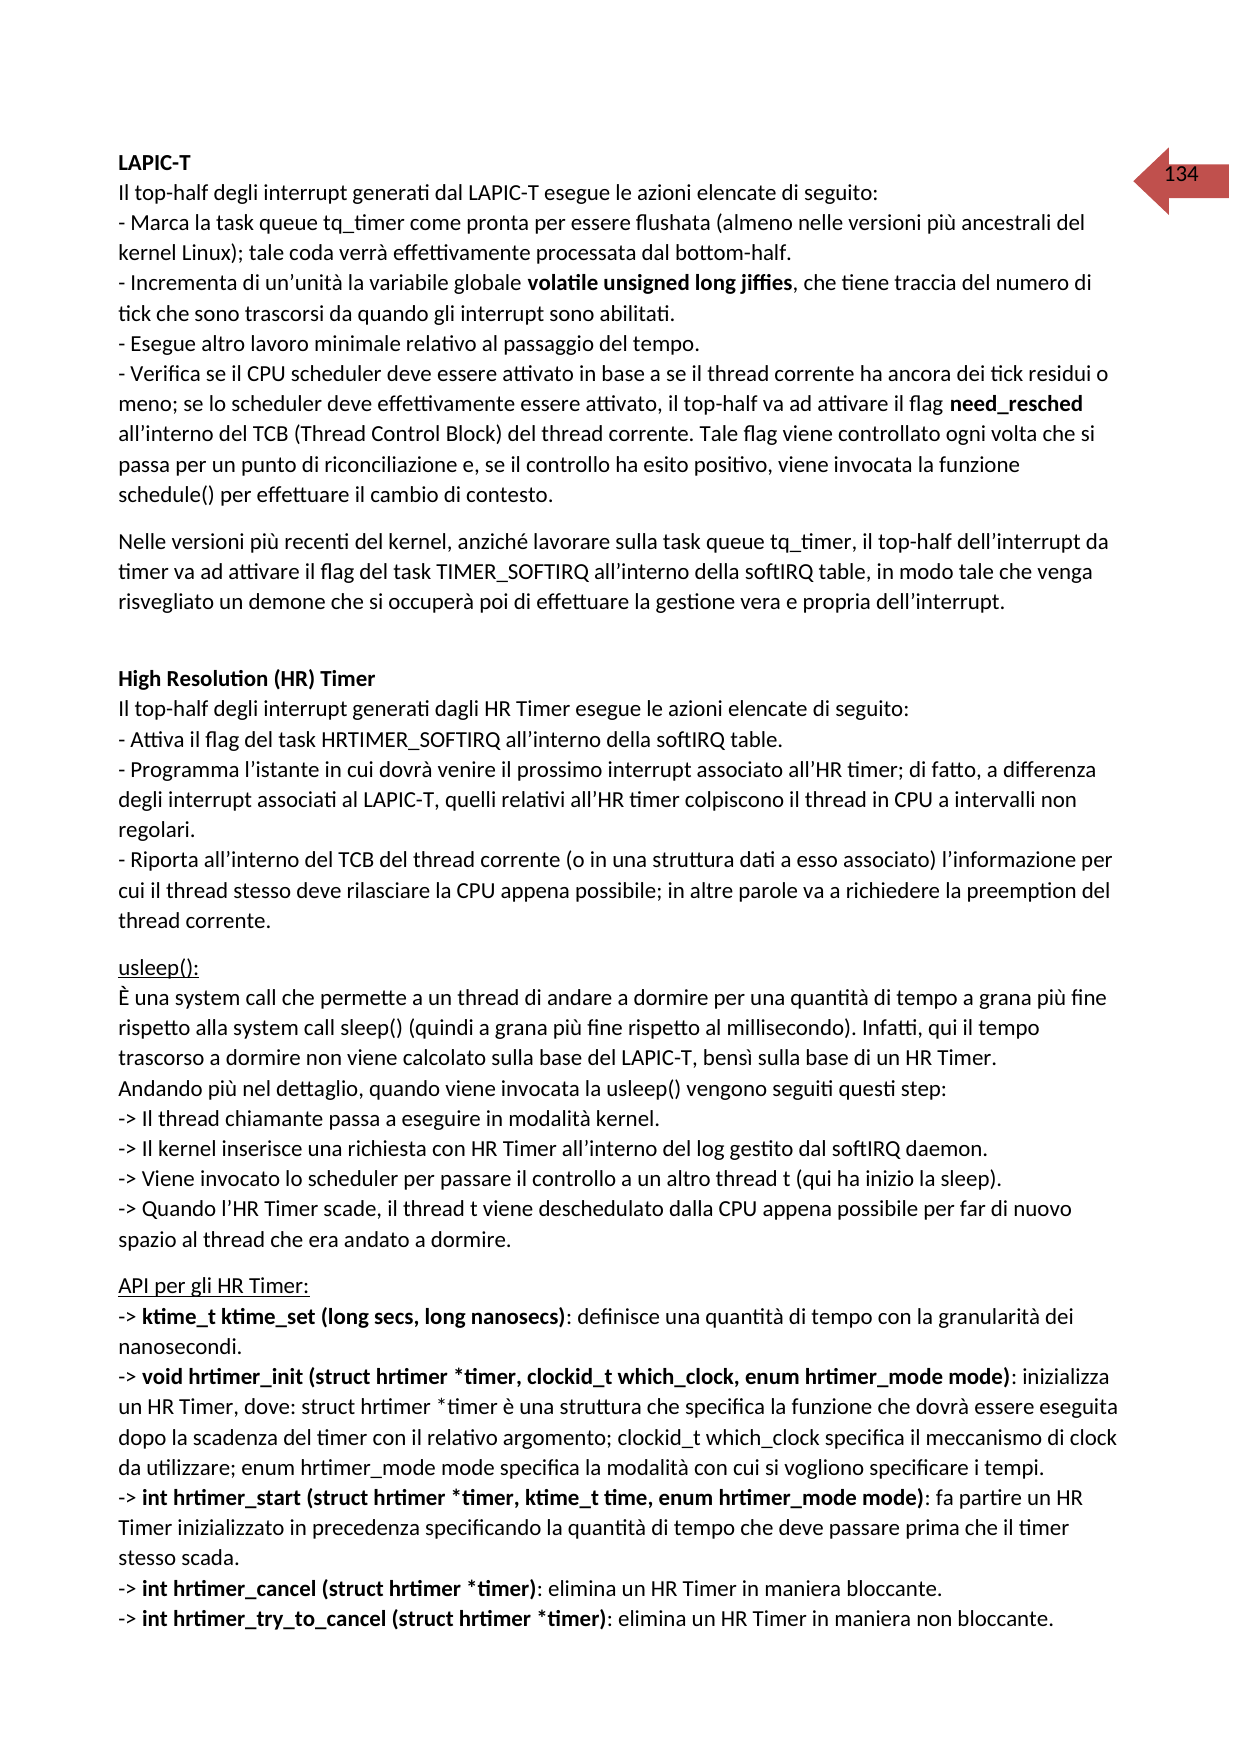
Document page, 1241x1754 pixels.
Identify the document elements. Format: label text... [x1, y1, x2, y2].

text Nelle versioni più recenti del kernel, anziché lavorare sulla task queue tq_timer, il top-half dell’interrupt da timer va ad attivare il flag del task TIMER_SOFTIRQ all’interno della softIRQ table, in modo tale che venga risvegliato un demone che si occuperà poi di effettuare la gestione vera e propria dell’interrupt. [118, 527, 1122, 615]
text LAPIC-T Il top-half degli interrupt generati dal LAPIC-T esegue le azioni elencate di seguito: - Marca la task queue tq_timer come pronta per essere flushata (almeno nelle versioni più ancestrali del kernel Linux); tale coda verrà effettivamente processata dal bottom-half. - Incrementa di un’unità la variabile globale volatile unsigned long jiffies, che tiene traccia del numero di tick che sono trascorsi da quando gli interrupt sono abilitati. - Esegue altro lavoro minimale relativo al passaggio del tempo. - Verifica se il CPU scheduler deve essere attivato in base a se il thread corrente ha ancora dei tick residui o meno; se lo scheduler deve effettivamente essere attivato, il top-half va ad attivare il flag need_resched all’interno del TCB (Thread Control Block) del thread corrente. Tale flag viene controllato ogni volta che si passa per un punto di riconciliazione e, se il controllo ha esito positivo, viene invocata la funzione schedule() per effettuare il cambio di contesto. [118, 148, 1122, 508]
text API per gli HR Timer: -> ktime_t ktime_set (long secs, long nanosecs): definisce una quantità di tempo con la granularità dei nanosecondi. -> void hrtimer_init (struct hrtimer *timer, clockid_t which_clock, enum hrtimer_mode mode): inizializza un HR Timer, dove: struct hrtimer *timer è una struttura che specifica la funzione che dovrà essere eseguita dopo la scadenza del timer con il relativo argomento; clockid_t which_clock specifica il meccanismo di clock da utilizzare; enum hrtimer_mode mode specifica la modalità con cui si vogliono specificare i tempi. -> int hrtimer_start (struct hrtimer *timer, ktime_t time, enum hrtimer_mode mode): fa partire un HR Timer inizializzato in precedenza specificando la quantità di tempo che deve passare prima che il timer stesso scada. -> int hrtimer_cancel (struct hrtimer *timer): elimina un HR Timer in maniera bloccante. -> int hrtimer_try_to_cancel (struct hrtimer *timer): elimina un HR Timer in maniera non bloccante. [118, 1272, 1122, 1632]
text usleep(): È una system call che permette a un thread di andare a dormire per una quantità di tempo a grana più fine rispetto alla system call sleep() (quindi a grana più fine rispetto al millisecondo). Infatti, qui il tempo trascorso a dormire non viene calcolato sulla base del LAPIC-T, bensì sulla base di un HR Timer. Andando più nel dettaglio, quando viene invocata la usleep() vengono seguiti questi step: -> Il thread chiamante passa a eseguire in modalità kernel. -> Il kernel inserisce una richiesta con HR Timer all’interno del log gestito dal softIRQ daemon. -> Viene invocato lo scheduler per passare il controllo a un altro thread t (qui ha inizio la sleep). -> Quando l’HR Timer scade, il thread t viene deschedulato dalla CPU appena possibile per far di nuovo spazio al thread che era andato a dormire. [118, 953, 1122, 1253]
text High Resolution (HR) Timer Il top-half degli interrupt generati dagli HR Timer esegue le azioni elencate di seguito: - Attiva il flag del task HRTIMER_SOFTIRQ all’interno della softIRQ table. - Programma l’istante in cui dovrà venire il prossimo interrupt associato all’HR timer; di fatto, a differenza degli interrupt associati al LAPIC-T, quelli relativi all’HR timer colpiscono il thread in CPU a intervalli non regolari. - Riporta all’interno del TCB del thread corrente (o in una struttura dati a esso associato) l’informazione per cui il thread stesso deve rilasciare la CPU appena possibile; in altre parole va a richiedere la preemption del thread corrente. [118, 634, 1122, 934]
